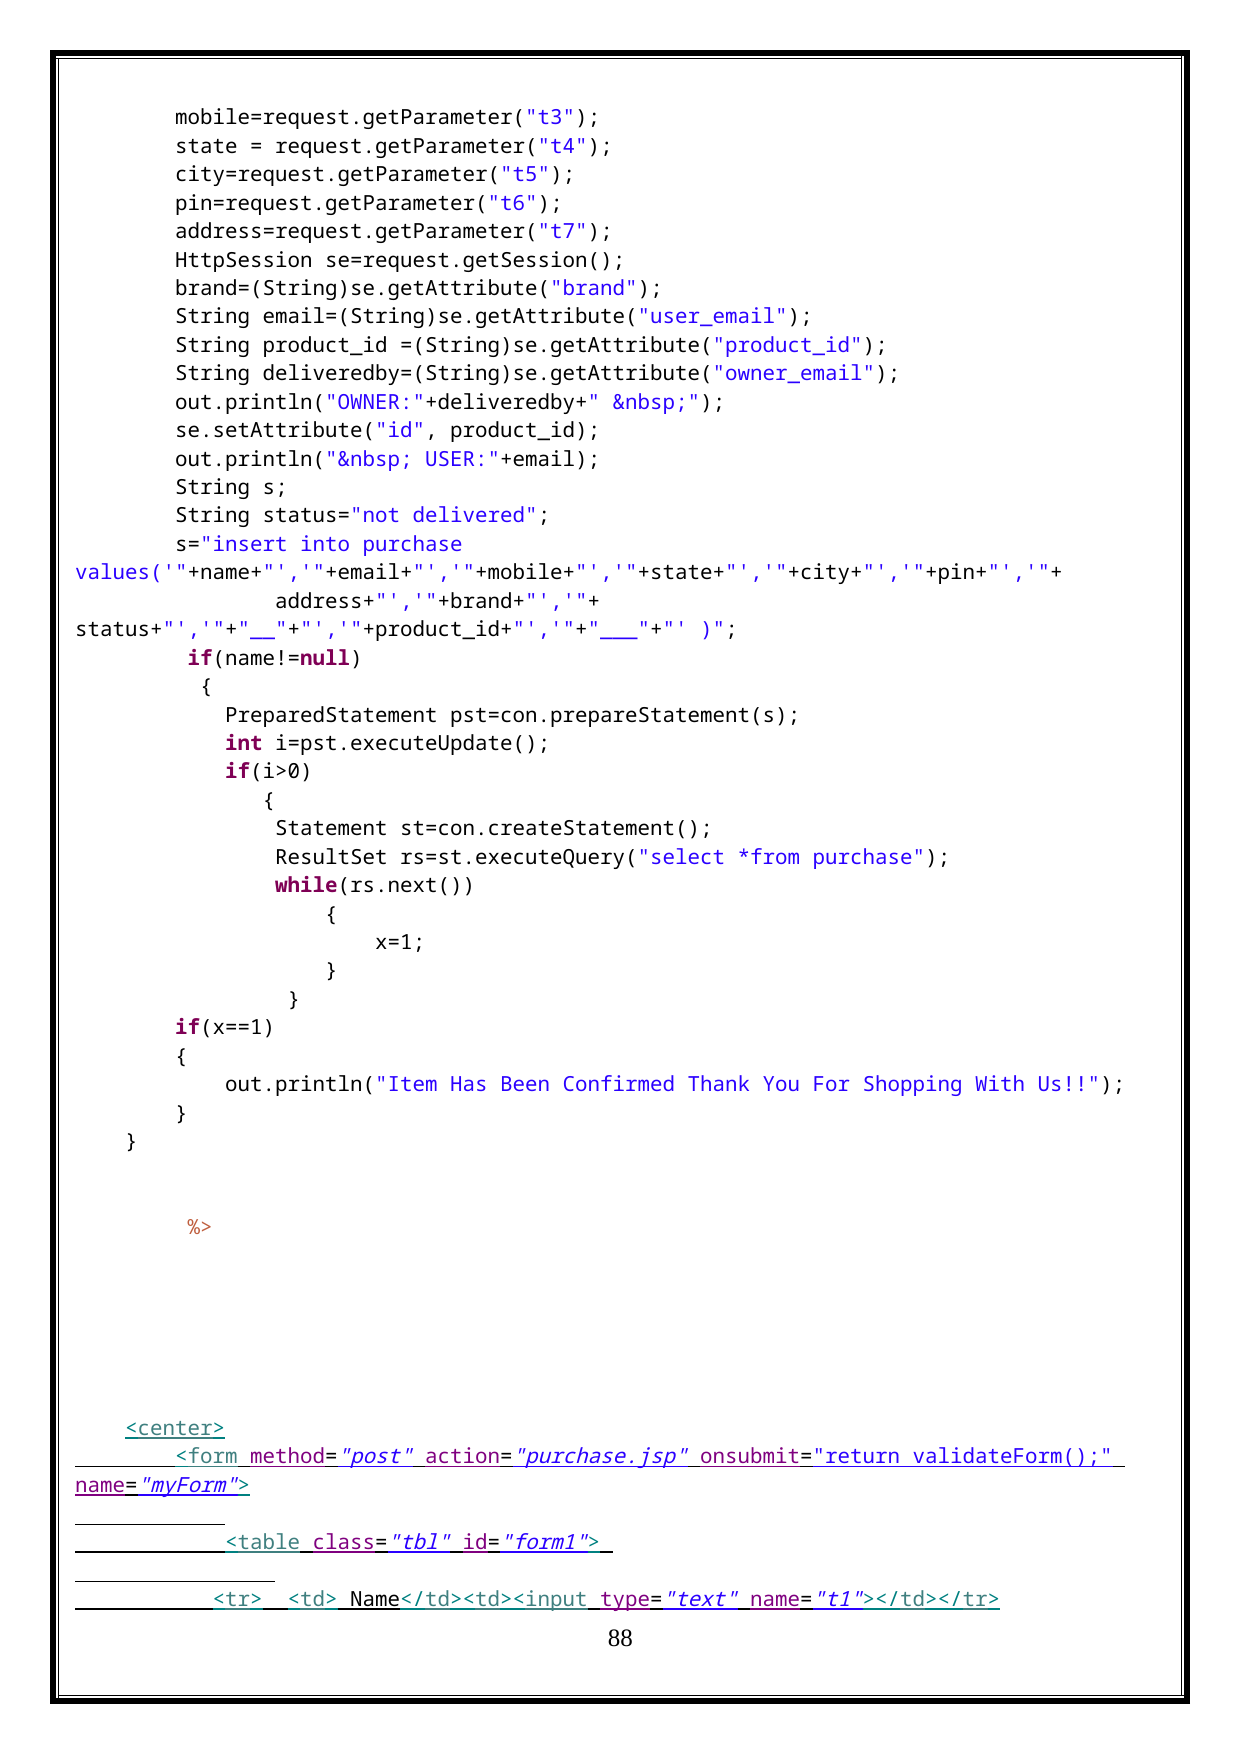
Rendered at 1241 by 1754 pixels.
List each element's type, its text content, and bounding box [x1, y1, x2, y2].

text <form method="post" action="purchase.jsp" onsubmit="return validateForm();" name="myForm"> [75, 1442, 1165, 1498]
text <table class="tbl" id="form1"> [75, 1527, 1165, 1556]
text if(x==1) [75, 1012, 1165, 1041]
text } [75, 1098, 1165, 1126]
text } [75, 956, 1165, 984]
text if(i>0) [75, 757, 1165, 785]
text int i=pst.executeUpdate(); [75, 728, 1165, 757]
text String s; [75, 472, 1165, 501]
text String product_id =(String)se.getAttribute("product_id"); [75, 330, 1165, 358]
text ResultSet rs=st.executeQuery("select *from purchase"); [75, 842, 1165, 870]
text String email=(String)se.getAttribute("user_email"); [75, 302, 1165, 330]
text String deliveredby=(String)se.getAttribute("owner_email"); [75, 358, 1165, 387]
text out.println("Item Has Been Confirmed Thank You For Shopping With Us!!"); [75, 1069, 1165, 1098]
text address+"','"+brand+"','"+ status+"','"+"__"+"','"+product_id+"','"+"___"+"' )"; [75, 586, 1165, 643]
text { [75, 1041, 1165, 1069]
text state = request.getParameter("t4"); [75, 131, 1165, 159]
text String status="not delivered"; [75, 501, 1165, 529]
text PreparedStatement pst=con.prepareStatement(s); [75, 700, 1165, 728]
text se.setAttribute("id", product_id); [75, 415, 1165, 444]
text %> [75, 1212, 1165, 1241]
text mobile=request.getParameter("t3"); [75, 102, 1165, 131]
text { [75, 785, 1165, 813]
text Statement st=con.createStatement(); [75, 813, 1165, 842]
text { [75, 671, 1165, 700]
text <tr> <td> Name</td><td><input type="text" name="t1"></td></tr> [75, 1584, 1165, 1613]
text pin=request.getParameter("t6"); [75, 188, 1165, 216]
text while(rs.next()) [75, 870, 1165, 899]
text } [75, 984, 1165, 1012]
text s="insert into purchase values('"+name+"','"+email+"','"+mobile+"','"+state+"','"+city+"','"+pin+"','"+ [75, 529, 1165, 586]
text out.println("OWNER:"+deliveredby+" &nbsp;"); [75, 387, 1165, 415]
text brand=(String)se.getAttribute("brand"); [75, 273, 1165, 302]
text { [75, 899, 1165, 927]
text out.println("&nbsp; USER:"+email); [75, 444, 1165, 472]
text HttpSession se=request.getSession(); [75, 245, 1165, 273]
text if(name!=null) [75, 643, 1165, 671]
text <center> [75, 1413, 1165, 1442]
text x=1; [75, 927, 1165, 956]
text city=request.getParameter("t5"); [75, 159, 1165, 188]
text address=request.getParameter("t7"); [75, 216, 1165, 245]
text } [75, 1126, 1165, 1155]
